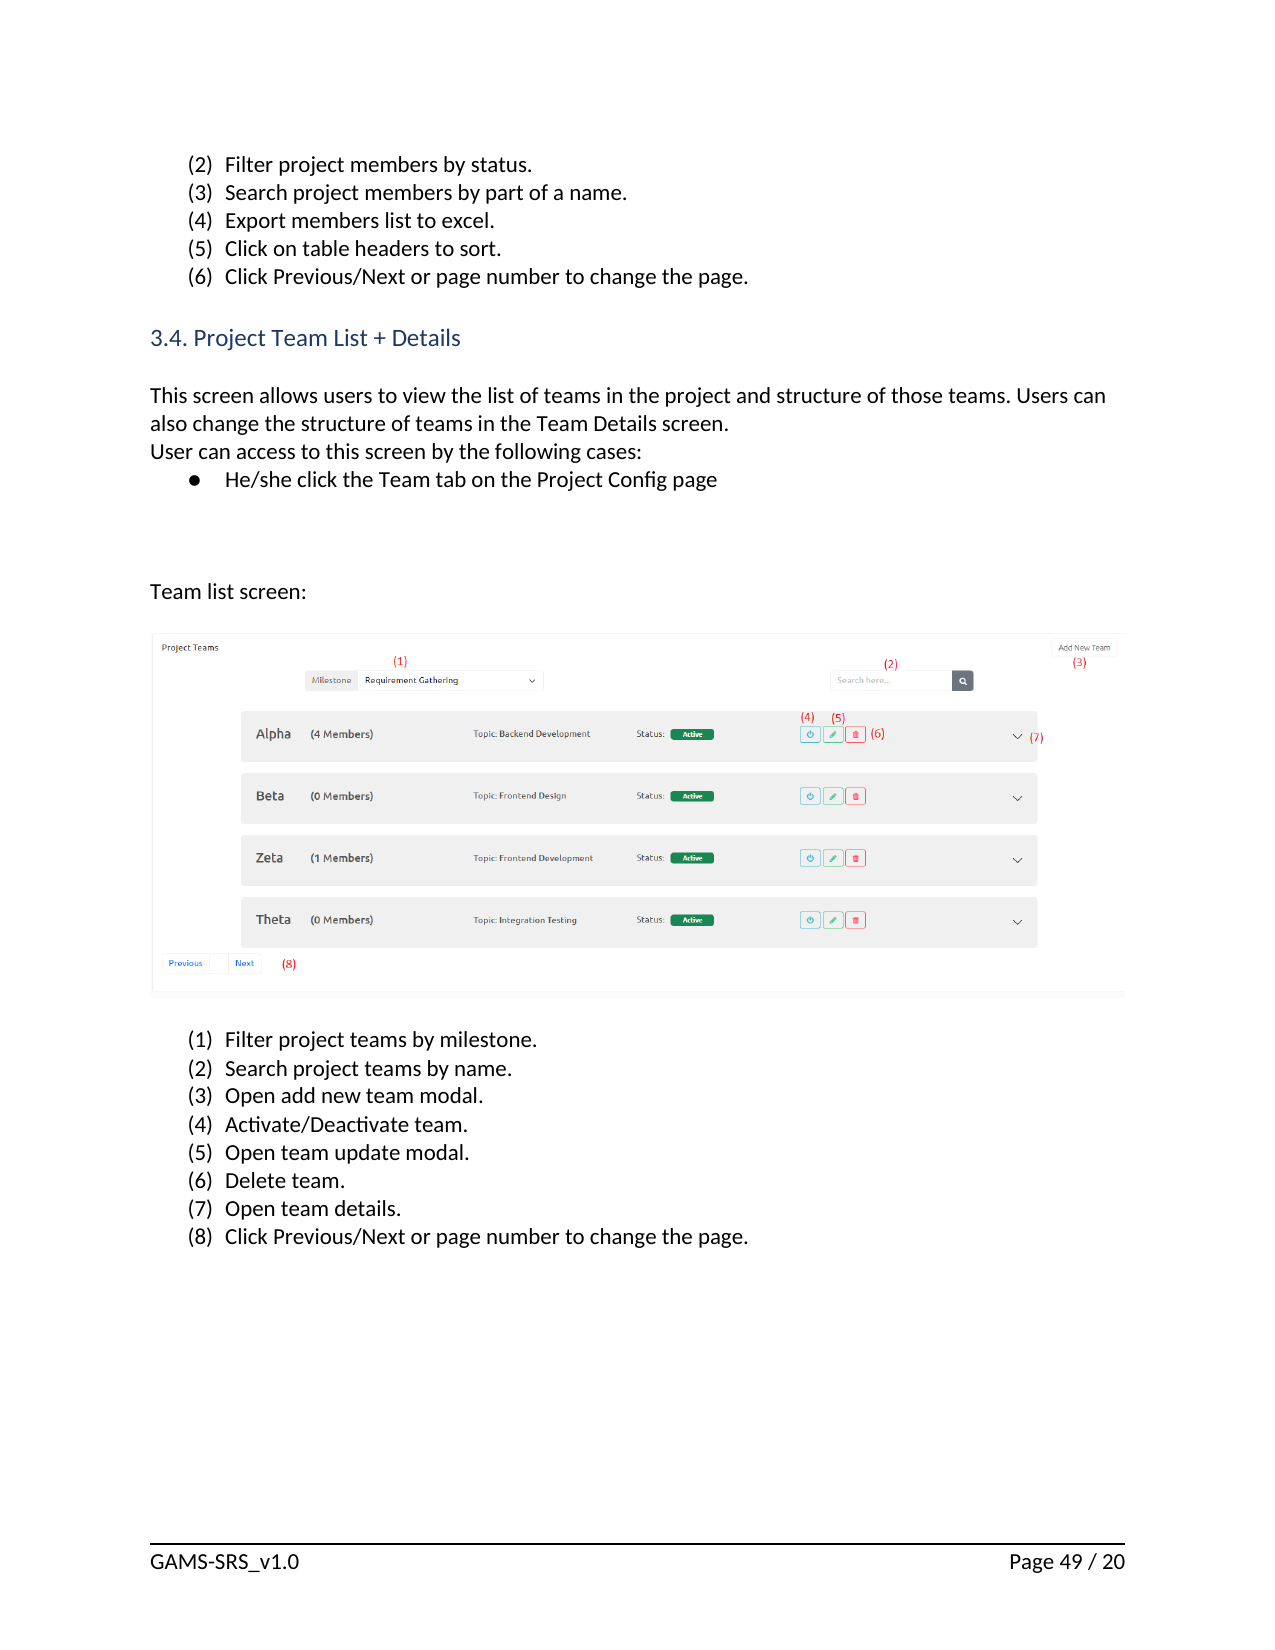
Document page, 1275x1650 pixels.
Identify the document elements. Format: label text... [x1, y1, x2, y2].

list Click Previous/Next or page number to change the page. [187, 262, 1125, 290]
list Search project members by part of a name. [187, 178, 1125, 206]
list Open team update modal. [187, 1138, 1125, 1166]
list Search project teams by name. [187, 1054, 1125, 1082]
picture [150, 633, 1125, 998]
list Filter project members by status. [187, 150, 1125, 178]
list Open add new team modal. [187, 1082, 1125, 1110]
list Delete team. [187, 1166, 1125, 1194]
subtitle 3.4. Project Team List + Details [150, 322, 1125, 353]
list Click on table headers to sort. [187, 234, 1125, 262]
text This screen allows users to view the list of teams in the project and structure of those teams. Users can also change the structure of teams in the Team Details screen. [150, 381, 1125, 437]
list He/she click the Team tab on the Project Config page [187, 465, 1125, 493]
list Activate/Deactivate team. [187, 1110, 1125, 1138]
list Open team details. [187, 1194, 1125, 1222]
list Click Previous/Next or page number to change the page. [187, 1222, 1125, 1250]
list Filter project teams by milestone. [187, 1026, 1125, 1054]
text User can access to this screen by the following cases: [150, 437, 1125, 465]
list Export members list to excel. [187, 206, 1125, 234]
text Team list screen: [150, 577, 1125, 605]
